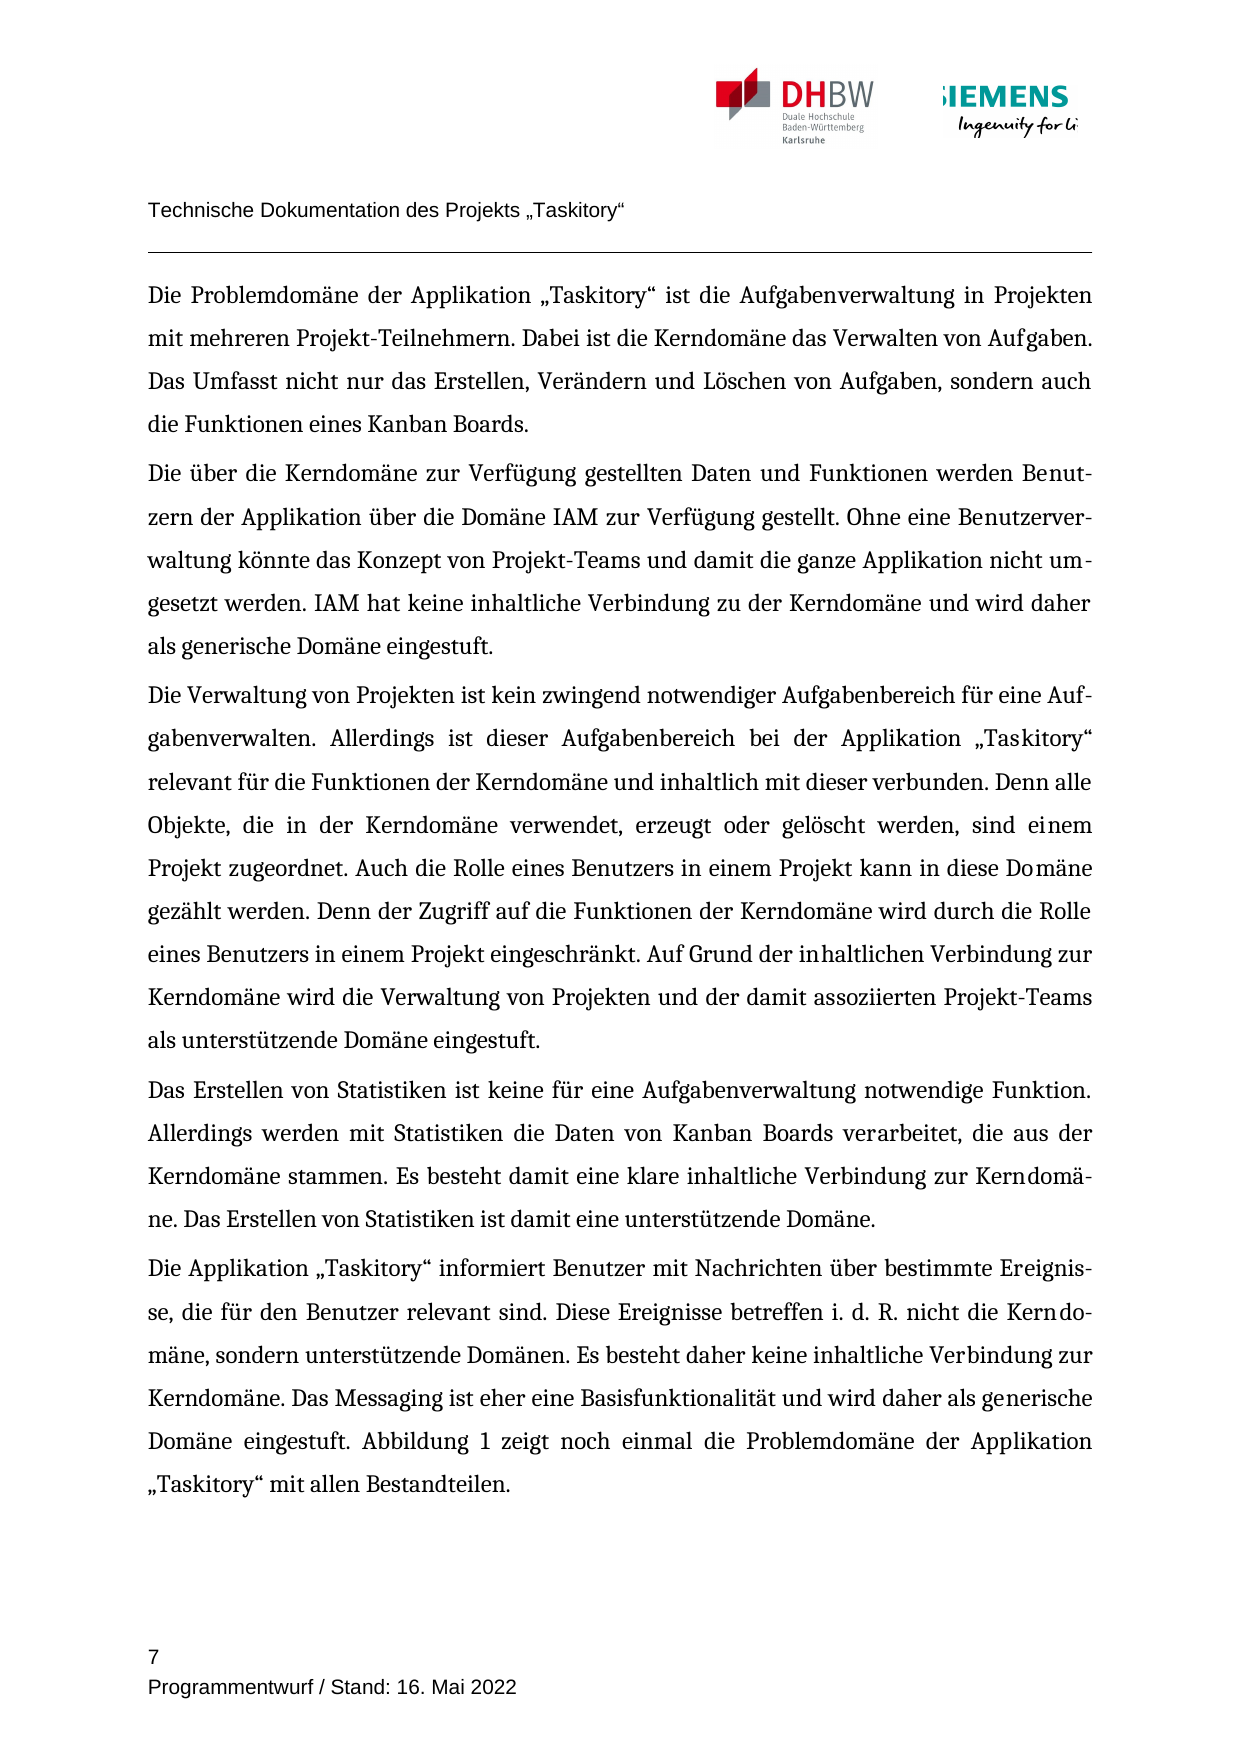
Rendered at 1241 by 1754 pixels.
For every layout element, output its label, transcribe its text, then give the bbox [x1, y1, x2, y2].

text Die Verwaltung von Projekten ist kein zwingend notwendiger Aufgabenbereich für eine Aufgabenverwalten. Allerdings ist dieser Aufgabenbereich bei der Applikation „Taskitory“ relevant für die Funktionen der Kerndomäne und inhaltlich mit dieser verbunden. Denn alle Objekte, die in der Kerndomäne verwendet, erzeugt oder gelöscht werden, sind einem Projekt zugeordnet. Auch die Rolle eines Benutzers in einem Projekt kann in diese Domäne gezählt werden. Denn der Zugriff auf die Funktionen der Kerndomäne wird durch die Rolle eines Benutzers in einem Projekt eingeschränkt. Auf Grund der inhaltlichen Verbindung zur Kerndomäne wird die Verwaltung von Projekten und der damit assoziierten Projekt-Teams als unterstützende Domäne eingestuft. [148, 681, 1092, 1055]
text Die Problemdomäne der Applikation „Taskitory“ ist die Aufgabenverwaltung in Projekten mit mehreren Projekt-Teilnehmern. Dabei ist die Kerndomäne das Verwalten von Aufgaben. Das Umfasst nicht nur das Erstellen, Verändern und Löschen von Aufgaben, sondern auch die Funktionen eines Kanban Boards. [148, 281, 1092, 439]
text Die über die Kerndomäne zur Verfügung gestellten Daten und Funktionen werden Benutzern der Applikation über die Domäne IAM zur Verfügung gestellt. Ohne eine Benutzerverwaltung könnte das Konzept von Projekt-Teams und damit die ganze Applikation nicht umgesetzt werden. IAM hat keine inhaltliche Verbindung zu der Kerndomäne und wird daher als generische Domäne eingestuft. [148, 459, 1092, 661]
picture [943, 85, 1078, 138]
picture [712, 64, 878, 150]
text Die Applikation „Taskitory“ informiert Benutzer mit Nachrichten über bestimmte Ereignisse, die für den Benutzer relevant sind. Diese Ereignisse betreffen i. d. R. nicht die Kerndomäne, sondern unterstützende Domänen. Es besteht daher keine inhaltliche Verbindung zur Kerndomäne. Das Messaging ist eher eine Basisfunktionalität und wird daher als generische Domäne eingestuft. Abbildung 1 zeigt noch einmal die Problemdomäne der Applikation „Taskitory“ mit allen Bestandteilen. [148, 1254, 1092, 1499]
text Das Erstellen von Statistiken ist keine für eine Aufgabenverwaltung notwendige Funktion. Allerdings werden mit Statistiken die Daten von Kanban Boards verarbeitet, die aus der Kerndomäne stammen. Es besteht damit eine klare inhaltliche Verbindung zur Kerndomäne. Das Erstellen von Statistiken ist damit eine unterstützende Domäne. [148, 1076, 1092, 1234]
